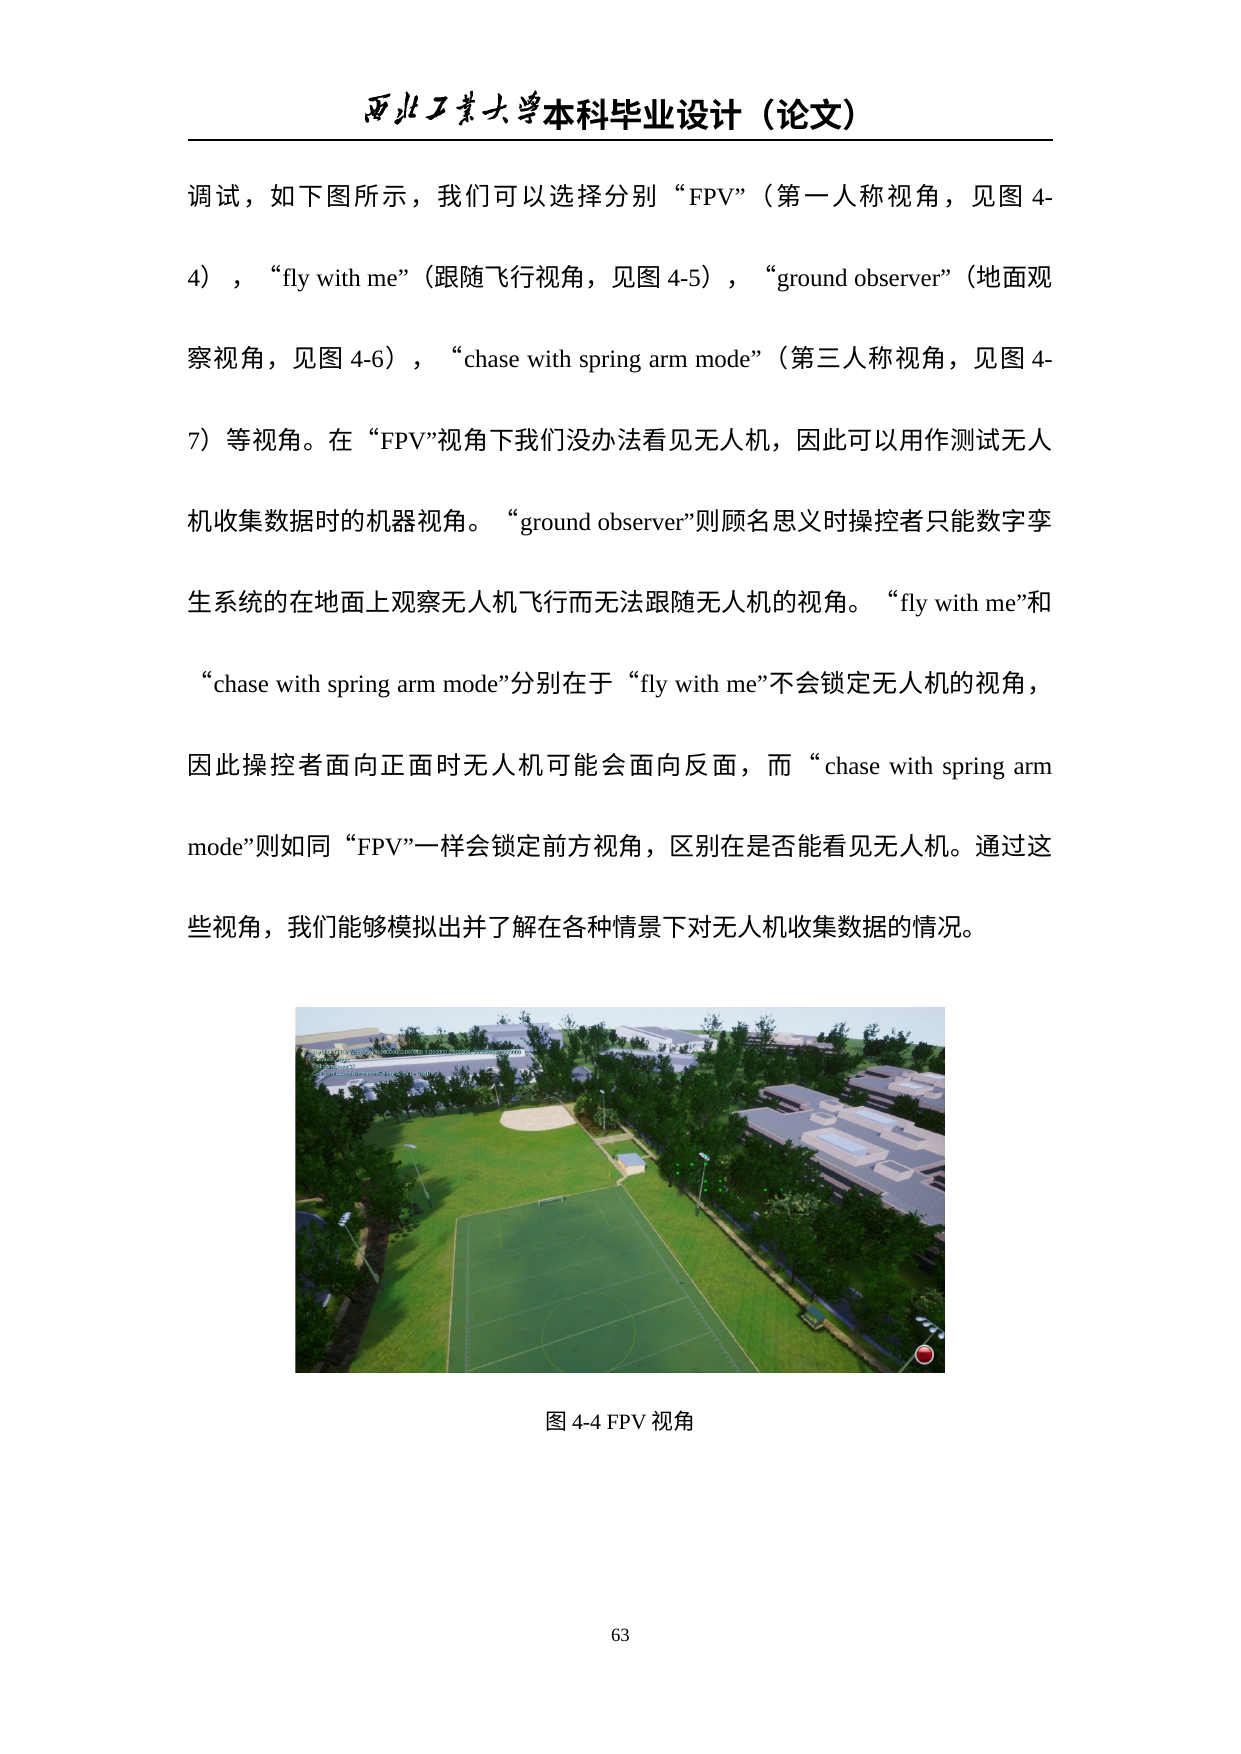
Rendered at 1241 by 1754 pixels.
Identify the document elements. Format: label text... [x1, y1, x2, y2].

picture [295, 1007, 945, 1373]
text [187, 162, 1053, 958]
text 图4-4 FPV视角 [187, 1403, 1053, 1436]
